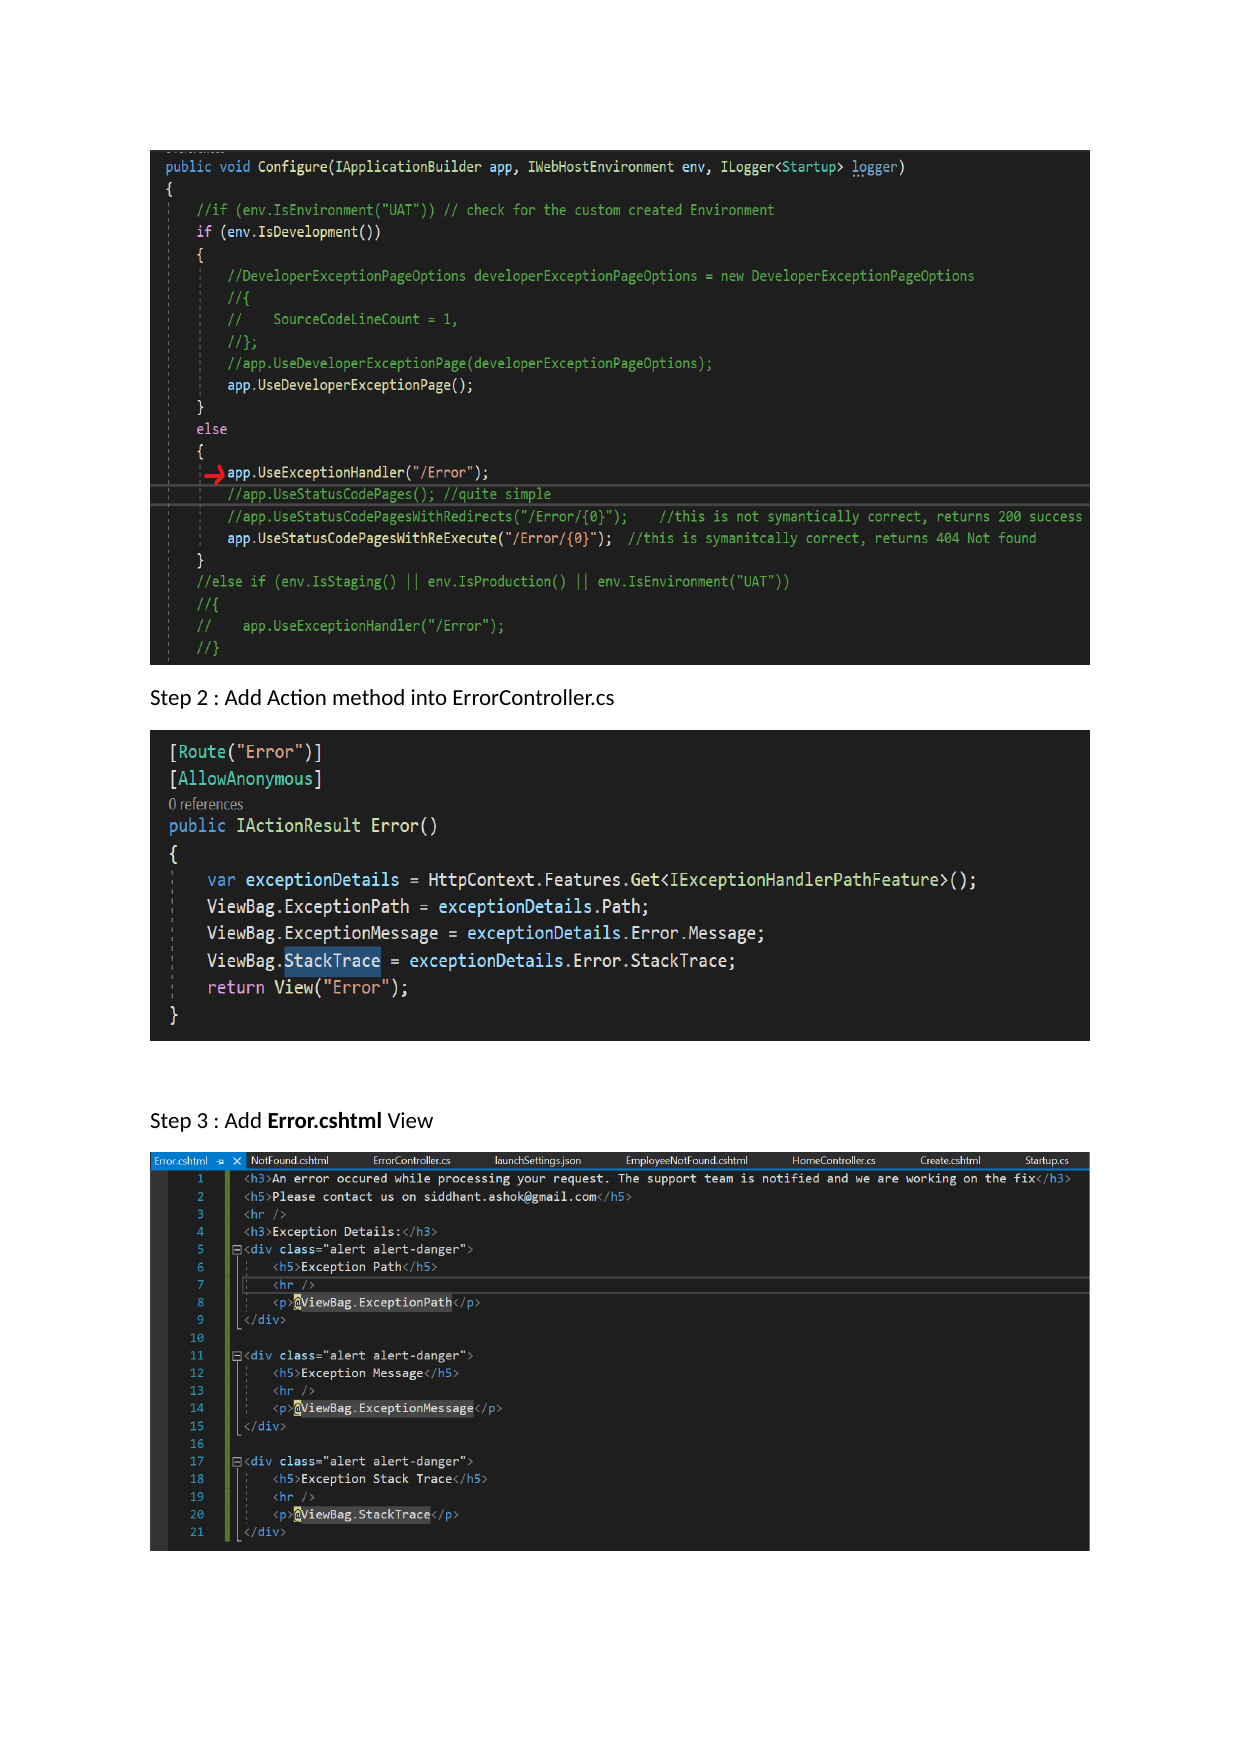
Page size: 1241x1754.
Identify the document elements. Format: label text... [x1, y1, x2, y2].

text Step 3 : Add Error.cshtml View [150, 1106, 1090, 1134]
picture [150, 150, 1090, 665]
text Step 2 : Add Action method into ErrorController.cs [150, 683, 1090, 711]
picture [150, 730, 1090, 1041]
picture [150, 1152, 1090, 1551]
